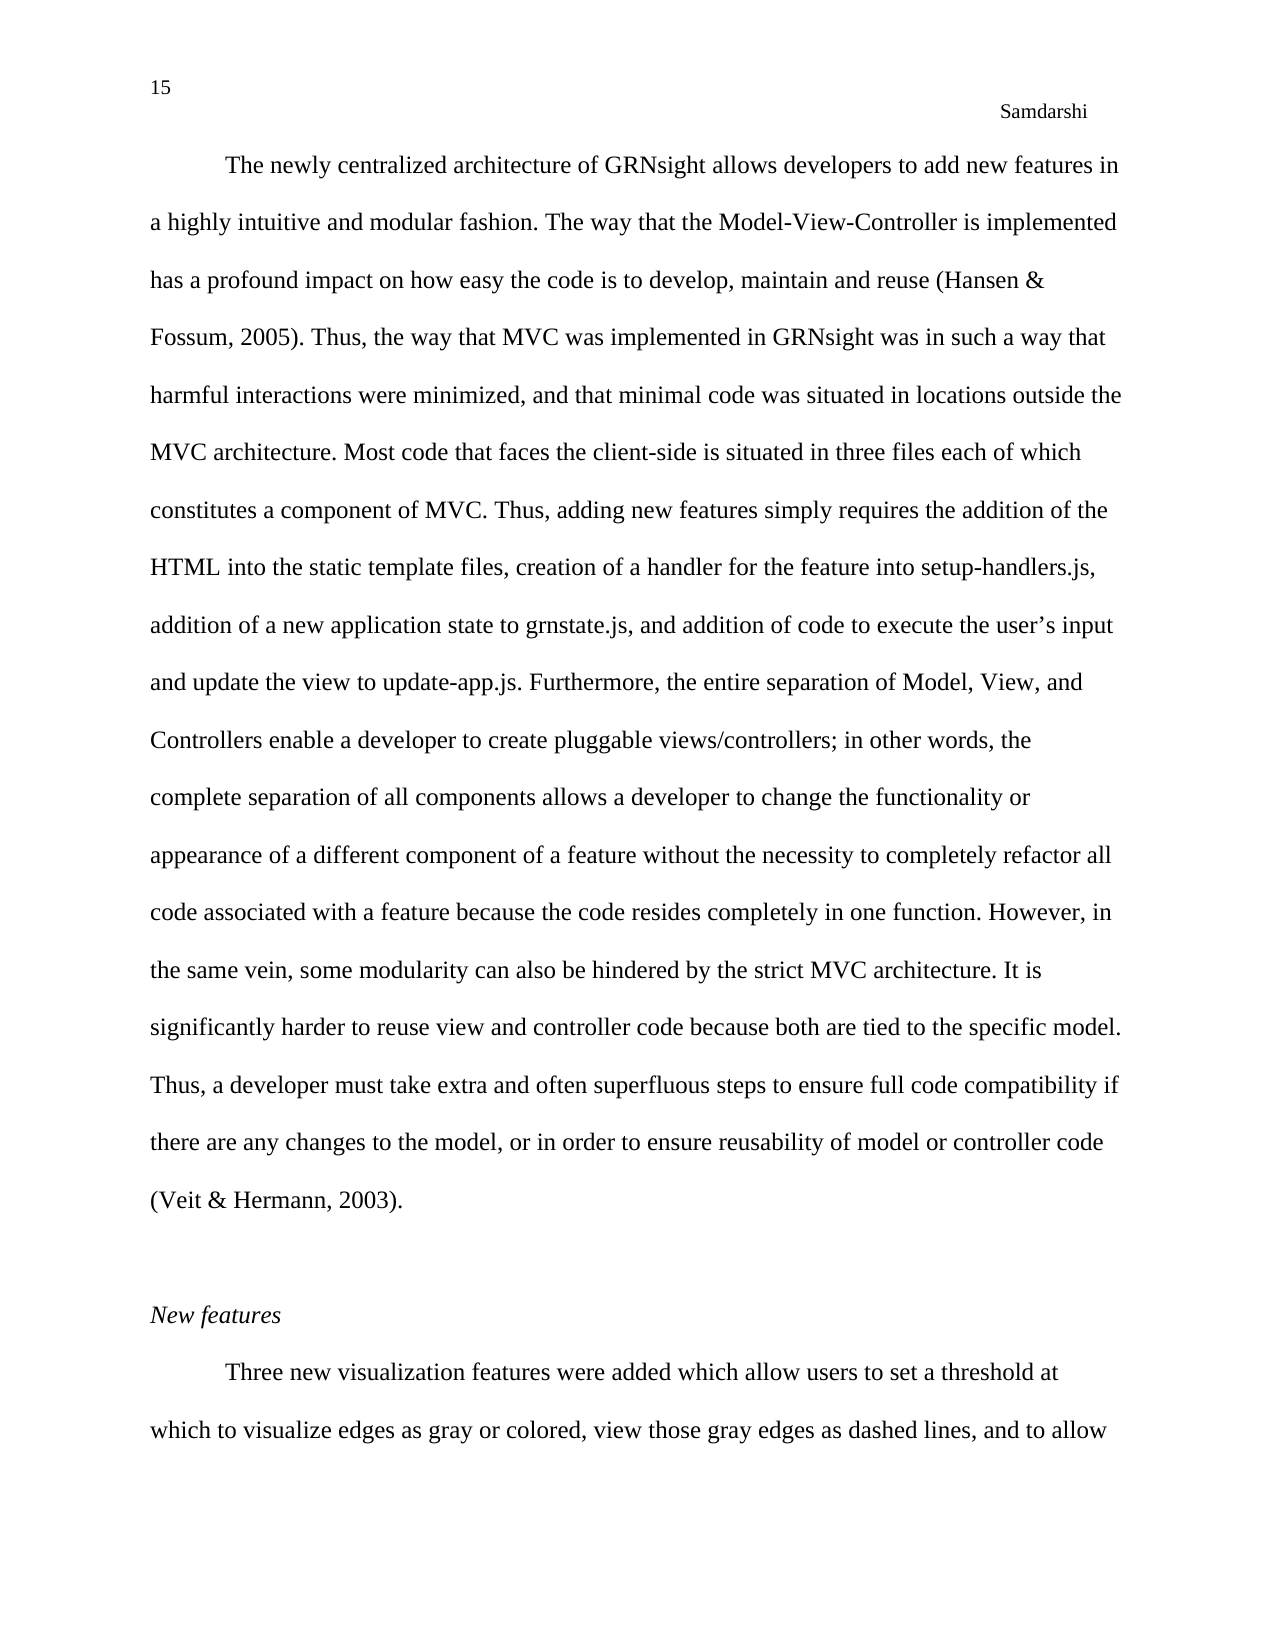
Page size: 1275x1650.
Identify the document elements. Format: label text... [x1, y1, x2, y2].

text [150, 1357, 1125, 1444]
text The newly centralized architecture of GRNsight allows developers to add new features in a highly intuitive and modular fashion. The way that the Model-View-Controller is implemented has a profound impact on how easy the code is to develop, maintain and reuse (Hansen & Fossum, 2005). Thus, the way that MVC was implemented in GRNsight was in such a way that harmful interactions were minimized, and that minimal code was situated in locations outside the MVC architecture. Most code that faces the client-side is situated in three files each of which constitutes a component of MVC. Thus, adding new features simply requires the addition of the HTML into the static template files, creation of a handler for the feature into setup-handlers.js, addition of a new application state to grnstate.js, and addition of code to execute the user’s input and update the view to update-app.js. Furthermore, the entire separation of Model, View, and Controllers enable a developer to create pluggable views/controllers; in other words, the complete separation of all components allows a developer to change the functionality or appearance of a different component of a feature without the necessity to completely refactor all code associated with a feature because the code resides completely in one function. However, in the same vein, some modularity can also be hindered by the strict MVC architecture. It is significantly harder to reuse view and controller code because both are tied to the specific model. Thus, a developer must take extra and often superfluous steps to ensure full code compatibility if there are any changes to the model, or in order to ensure reusability of model or controller code (Veit & Hermann, 2003). [150, 150, 1125, 1214]
text New features [150, 1300, 1125, 1329]
